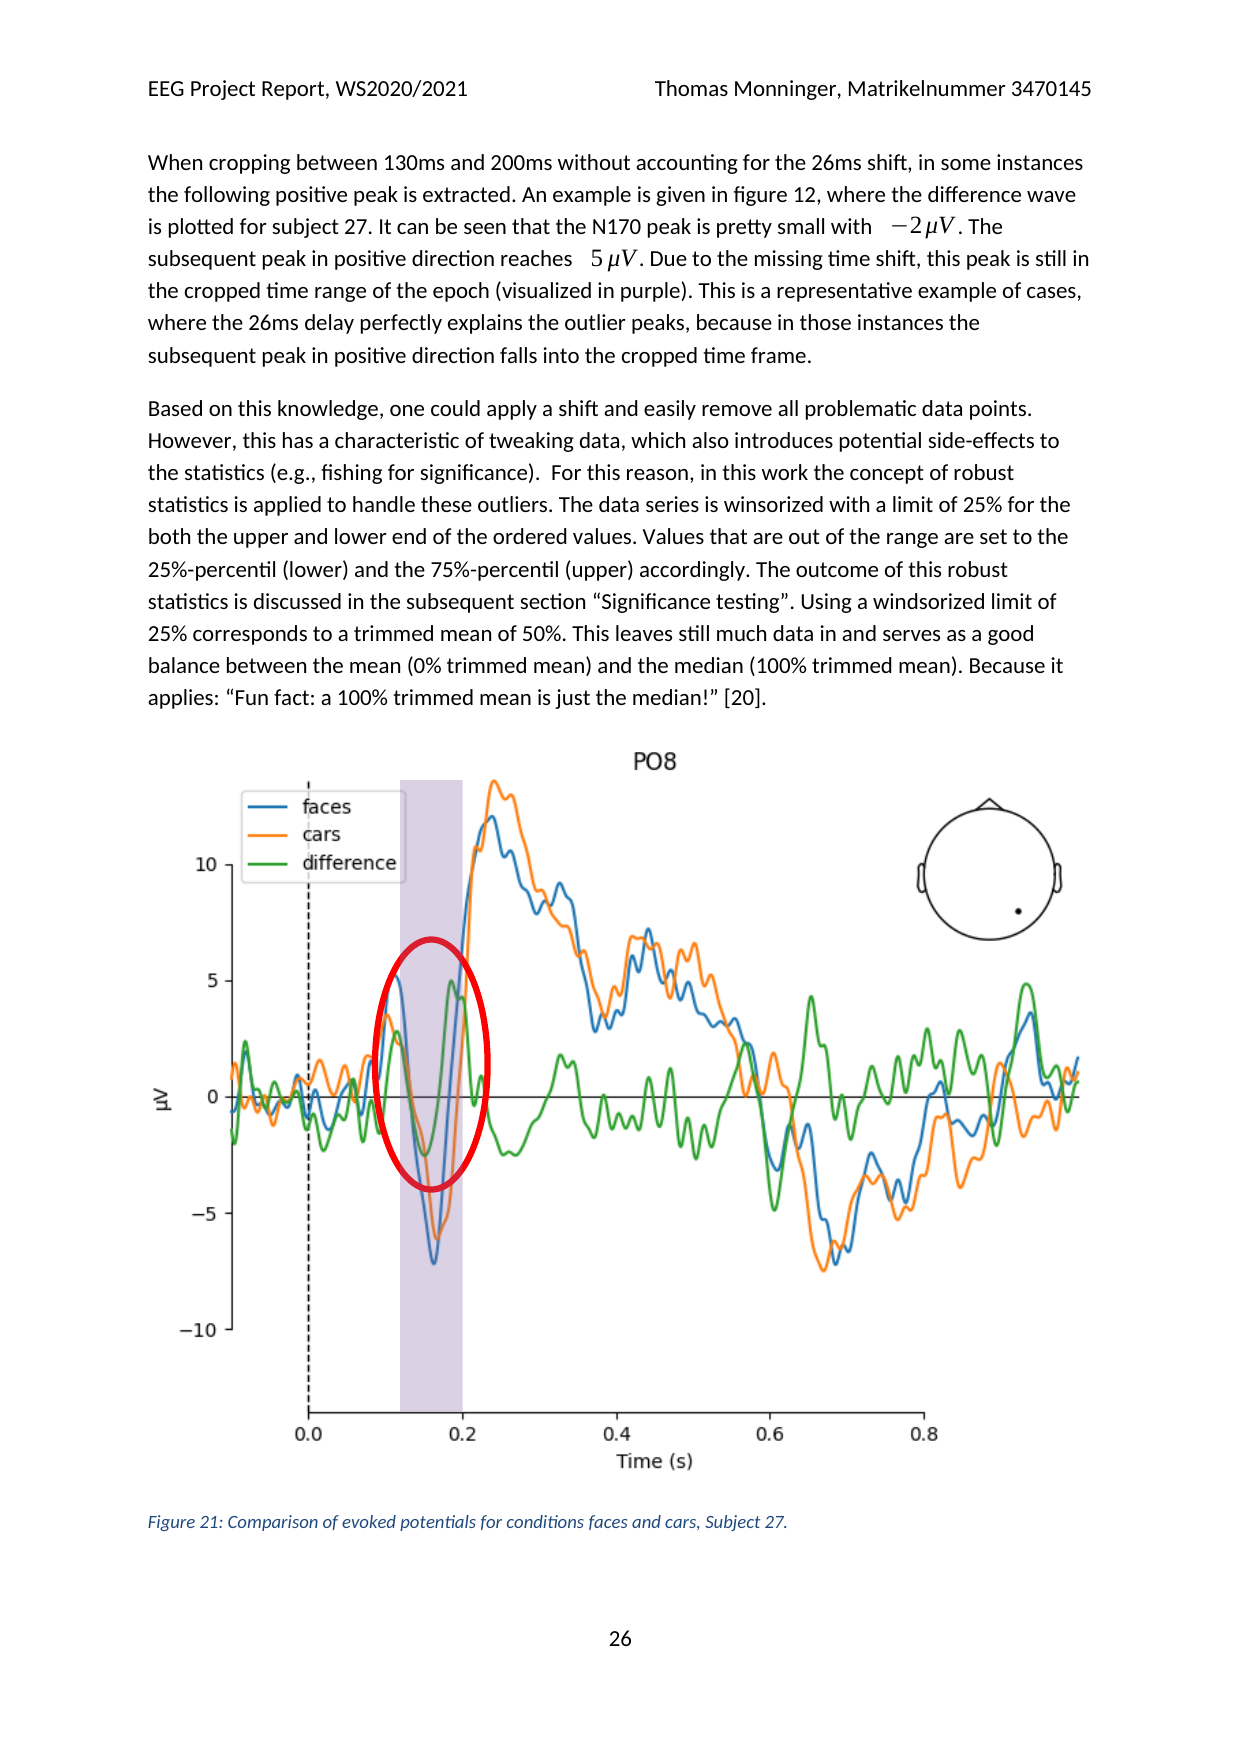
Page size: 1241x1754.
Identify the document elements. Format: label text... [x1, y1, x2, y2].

text Figure 21: Comparison of evoked potentials for conditions faces and cars, Subject 27. [148, 1510, 1093, 1533]
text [148, 148, 1093, 369]
text Based on this knowledge, one could apply a shift and easily remove all problematic data points. However, this has a characteristic of tweaking data, which also introduces potential side-effects to the statistics (e.g., fishing for significance). For this reason, in this work the concept of robust statistics is applied to handle these outliers. The data series is winsorized with a limit of 25% for the both the upper and lower end of the ordered values. Values that are out of the range are set to the 25%-percentil (lower) and the 75%-percentil (upper) accordingly. The outcome of this robust statistics is discussed in the subsequent section “Significance testing”. Using a windsorized limit of 25% corresponds to a trimmed mean of 50%. This leaves still much data in and serves as a good balance between the mean (0% trimmed mean) and the median (100% trimmed mean). Because it applies: “Fun fact: a 100% trimmed mean is just the median!” [20]. [148, 394, 1093, 711]
